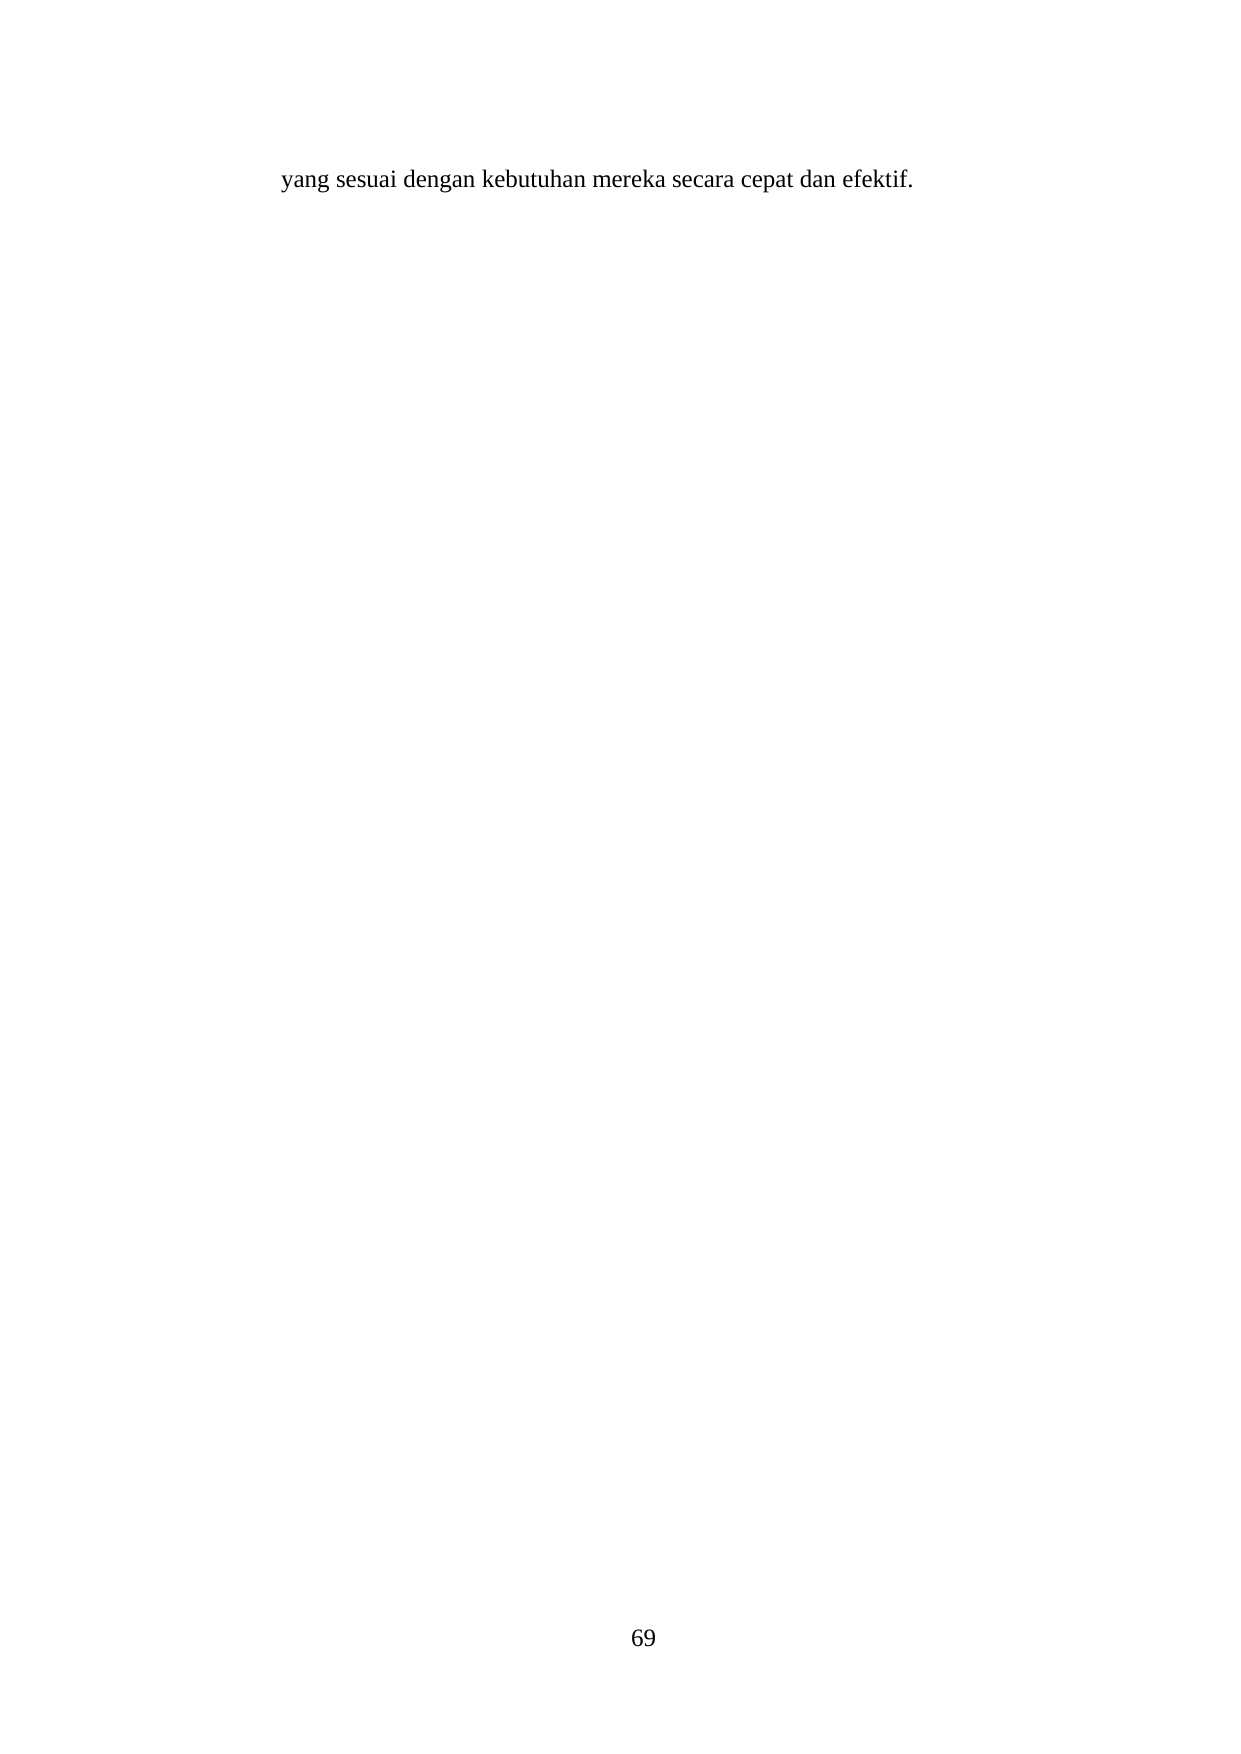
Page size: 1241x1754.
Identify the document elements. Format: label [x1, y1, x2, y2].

list [243, 164, 1063, 193]
